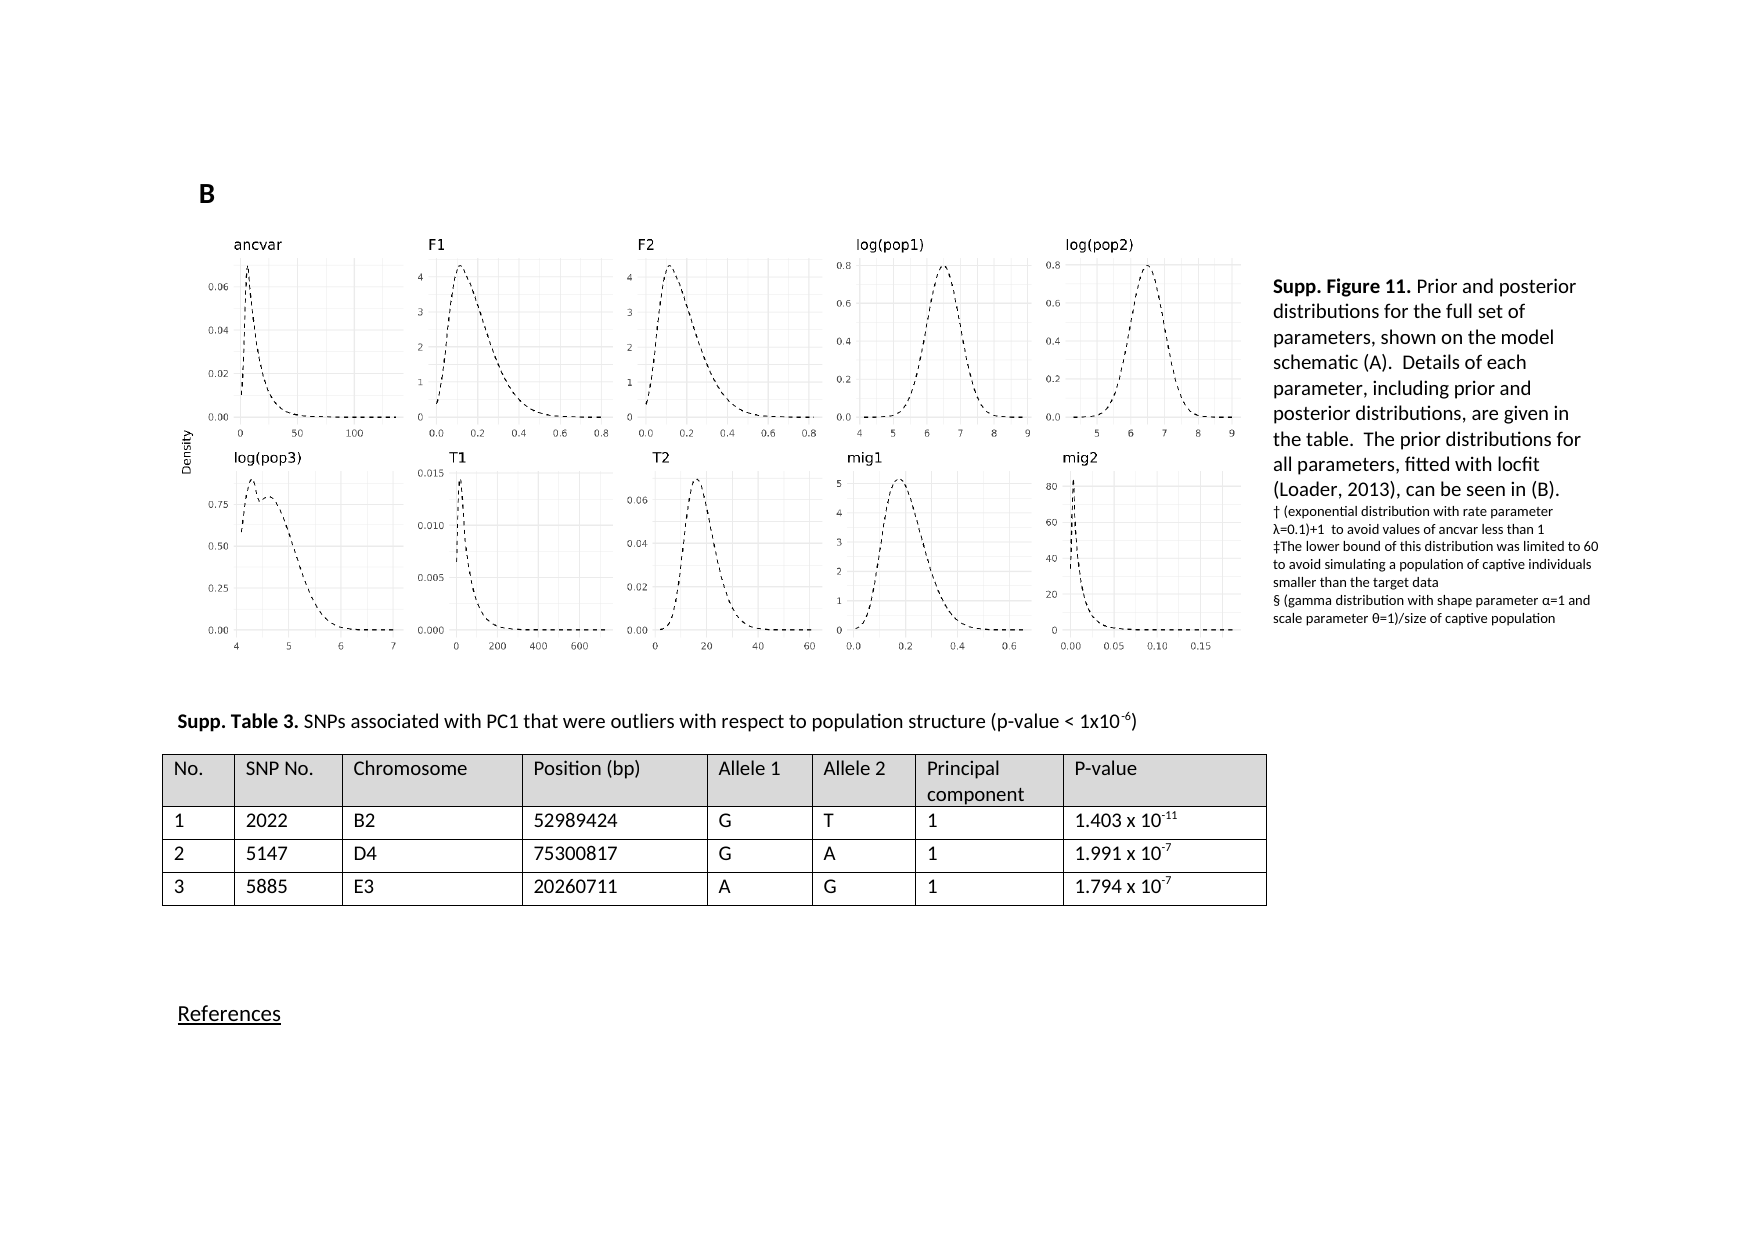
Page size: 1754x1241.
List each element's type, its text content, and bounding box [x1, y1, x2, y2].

table_cell D4 [343, 840, 522, 872]
table_header P-value [1064, 755, 1266, 806]
table_cell 52989424 [523, 807, 707, 839]
table_cell 2022 [235, 807, 342, 839]
table_cell E3 [343, 873, 522, 904]
table_cell 5885 [235, 873, 342, 904]
table_cell 1.794 x 10-7 [1064, 873, 1266, 904]
table_cell 1.991 x 10-7 [1064, 840, 1266, 872]
table_cell 5147 [235, 840, 342, 872]
table_cell G [708, 840, 812, 872]
table_cell 3 [163, 873, 234, 904]
table_cell B2 [343, 807, 522, 839]
table_cell 2 [163, 840, 234, 872]
picture [178, 239, 1241, 665]
table_cell 75300817 [523, 840, 707, 872]
table_cell 1 [916, 807, 1063, 839]
table_cell A [708, 873, 812, 904]
table_header SNP No. [235, 755, 342, 806]
table_header Chromosome [343, 755, 522, 806]
table_cell A [813, 840, 915, 872]
table_cell 1 [916, 873, 1063, 904]
table_header No. [163, 755, 234, 806]
table_header Principal component [916, 755, 1063, 806]
text Supp. Table 3. SNPs associated with PC1 that were outliers with respect to population structure (p-value < 1x10-6) [177, 708, 1577, 733]
table_cell 20260711 [523, 873, 707, 904]
text References [177, 999, 1577, 1027]
table_header Position (bp) [523, 755, 707, 806]
table_cell 1 [916, 840, 1063, 872]
table_cell 1.403 x 10-11 [1064, 807, 1266, 839]
table_cell T [813, 807, 915, 839]
table_header Allele 2 [813, 755, 915, 806]
table_cell G [708, 807, 812, 839]
table_cell G [813, 873, 915, 904]
table_header Allele 1 [708, 755, 812, 806]
table_cell 1 [163, 807, 234, 839]
